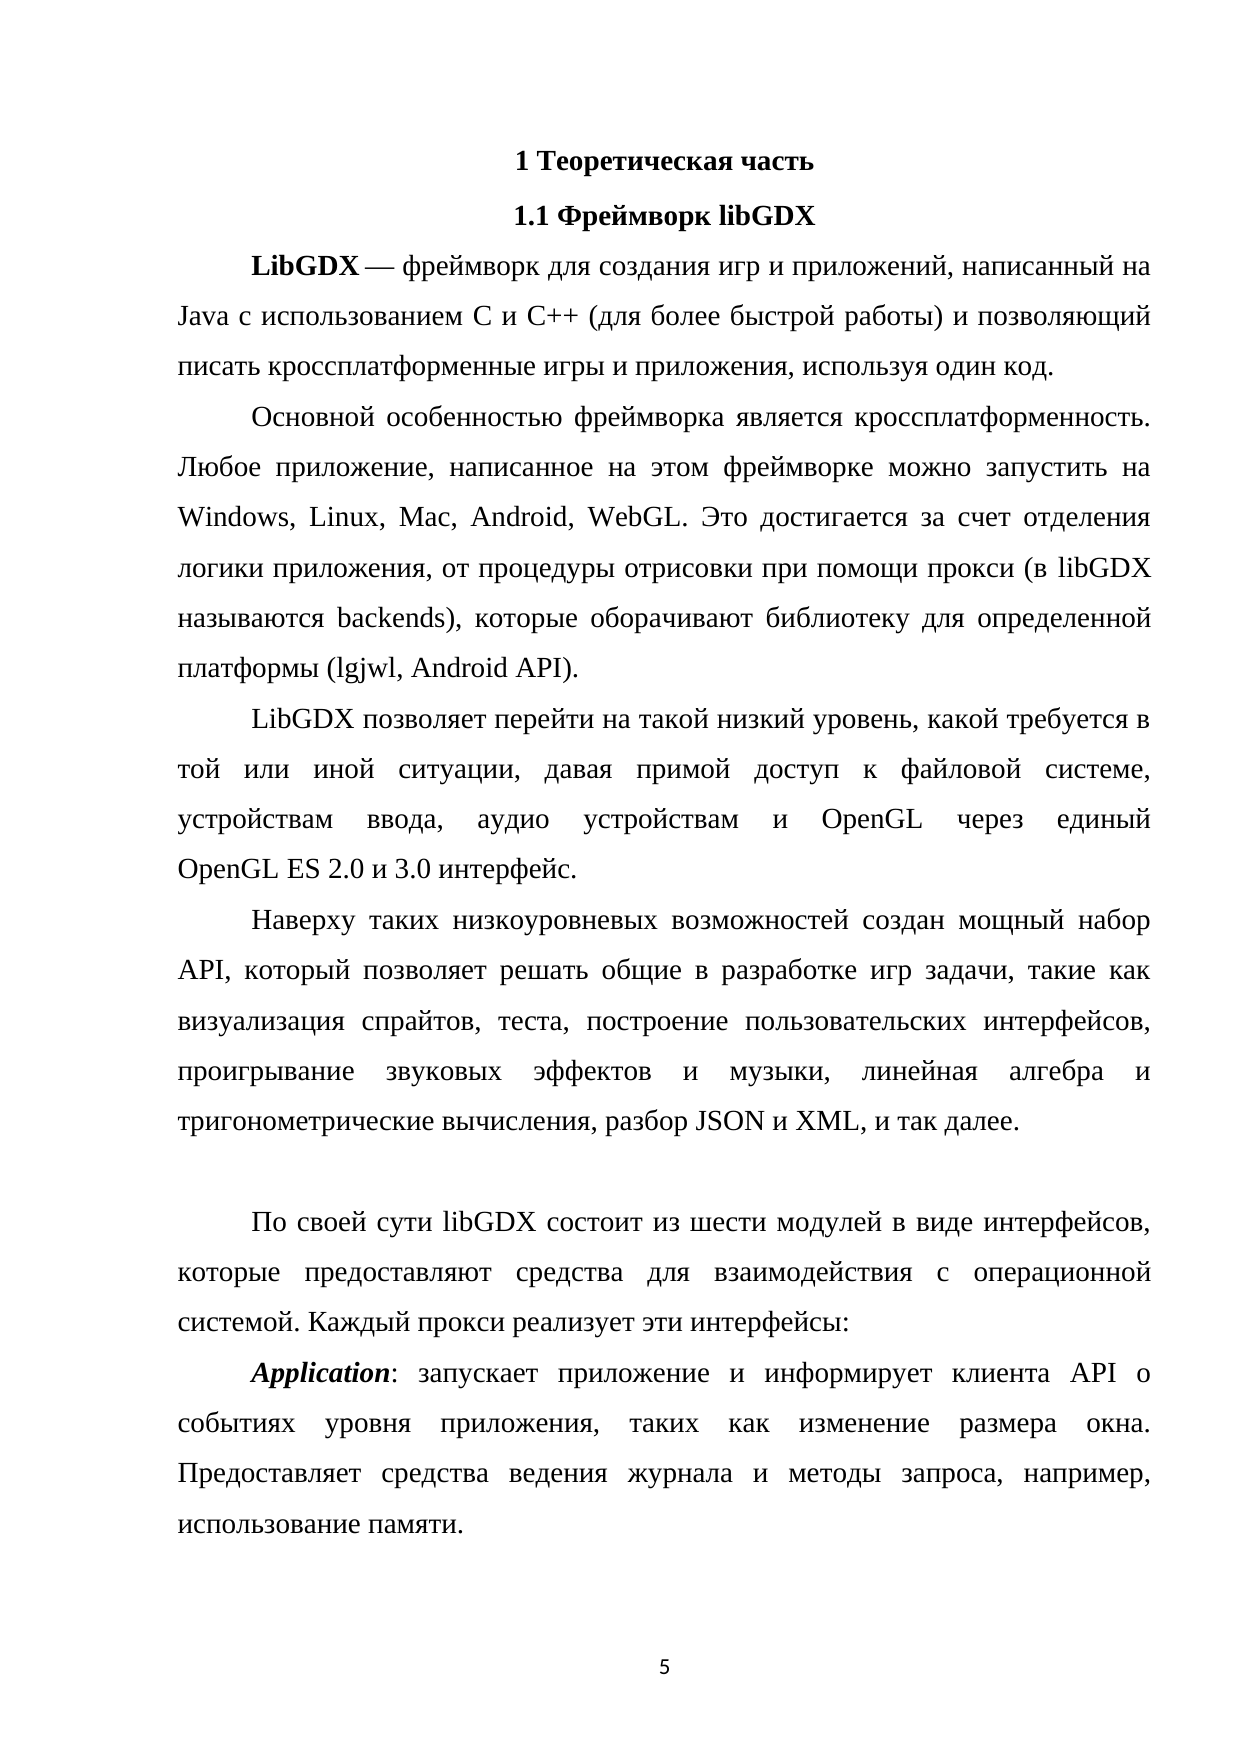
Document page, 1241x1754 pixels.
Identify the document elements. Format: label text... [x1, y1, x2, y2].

text Application: запускает приложение и информирует клиента API о событиях уровня приложения, таких как изменение размера окна. Предоставляет средства ведения журнала и методы запроса, например, использование памяти. [177, 1355, 1152, 1539]
subtitle 1 Теоретическая часть [177, 143, 1152, 177]
text LibGDX позволяет перейти на такой низкий уровень, какой требуется в той или иной ситуации, давая примой доступ к файловой системе, устройствам ввода, аудио устройствам и OpenGL через единый OpenGL ES 2.0 и 3.0 интерфейс. [177, 701, 1152, 885]
text Наверху таких низкоуровневых возможностей создан мощный набор API, который позволяет решать общие в разработке игр задачи, такие как визуализация спрайтов, теста, построение пользовательских интерфейсов, проигрывание звуковых эффектов и музыки, линейная алгебра и тригонометрические вычисления, разбор JSON и XML, и так далее. [177, 902, 1152, 1137]
text LibGDX — фреймворк для создания игр и приложений, написанный на Java с использованием C и C++ (для более быстрой работы) и позволяющий писать кроссплатформенные игры и приложения, используя один код. [177, 248, 1152, 382]
subtitle Фреймворк libGDX [177, 198, 1152, 231]
text По своей сути libGDX состоит из шести модулей в виде интерфейсов, которые предоставляют средства для взаимодействия с операционной системой. Каждый прокси реализует эти интерфейсы: [177, 1204, 1152, 1338]
text Основной особенностью фреймворка является кроссплатформенность. Любое приложение, написанное на этом фреймворке можно запустить на Windows, Linux, Mac, Android, WebGL. Это достигается за счет отделения логики приложения, от процедуры отрисовки при помощи прокси (в libGDX называются backends), которые оборачивают библиотеку для определенной платформы (lgjwl, Android API). [177, 399, 1152, 684]
